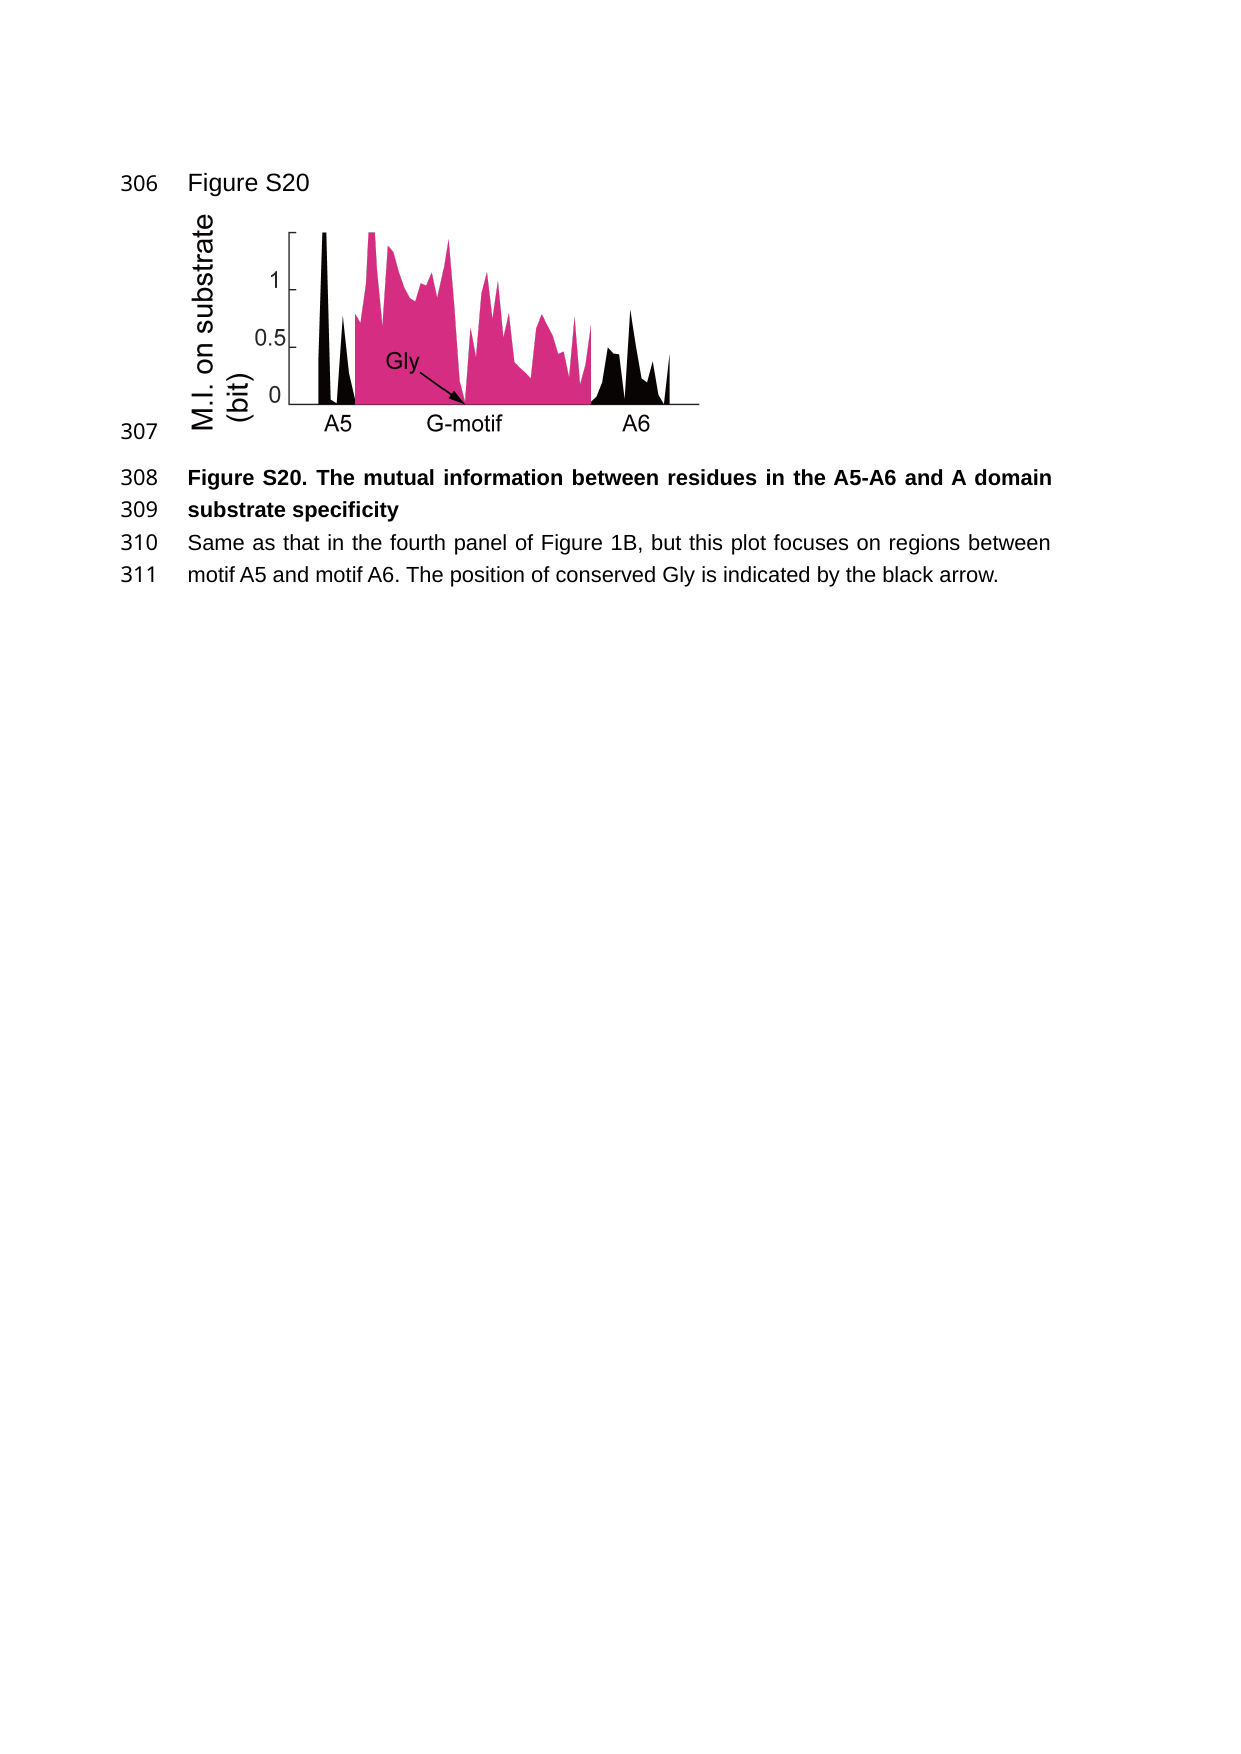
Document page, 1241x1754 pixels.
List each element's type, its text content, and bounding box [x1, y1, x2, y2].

text Same as that in the fourth panel of Figure 1B, but this plot focuses on regions between motif A5 and motif A6. The position of conserved Gly is indicated by the black arrow. [187, 526, 1053, 591]
subtitle Figure S20 [187, 166, 1053, 199]
text Figure S20. The mutual information between residues in the A5-A6 and A domain substrate specificity [187, 461, 1053, 526]
picture [187, 201, 700, 439]
